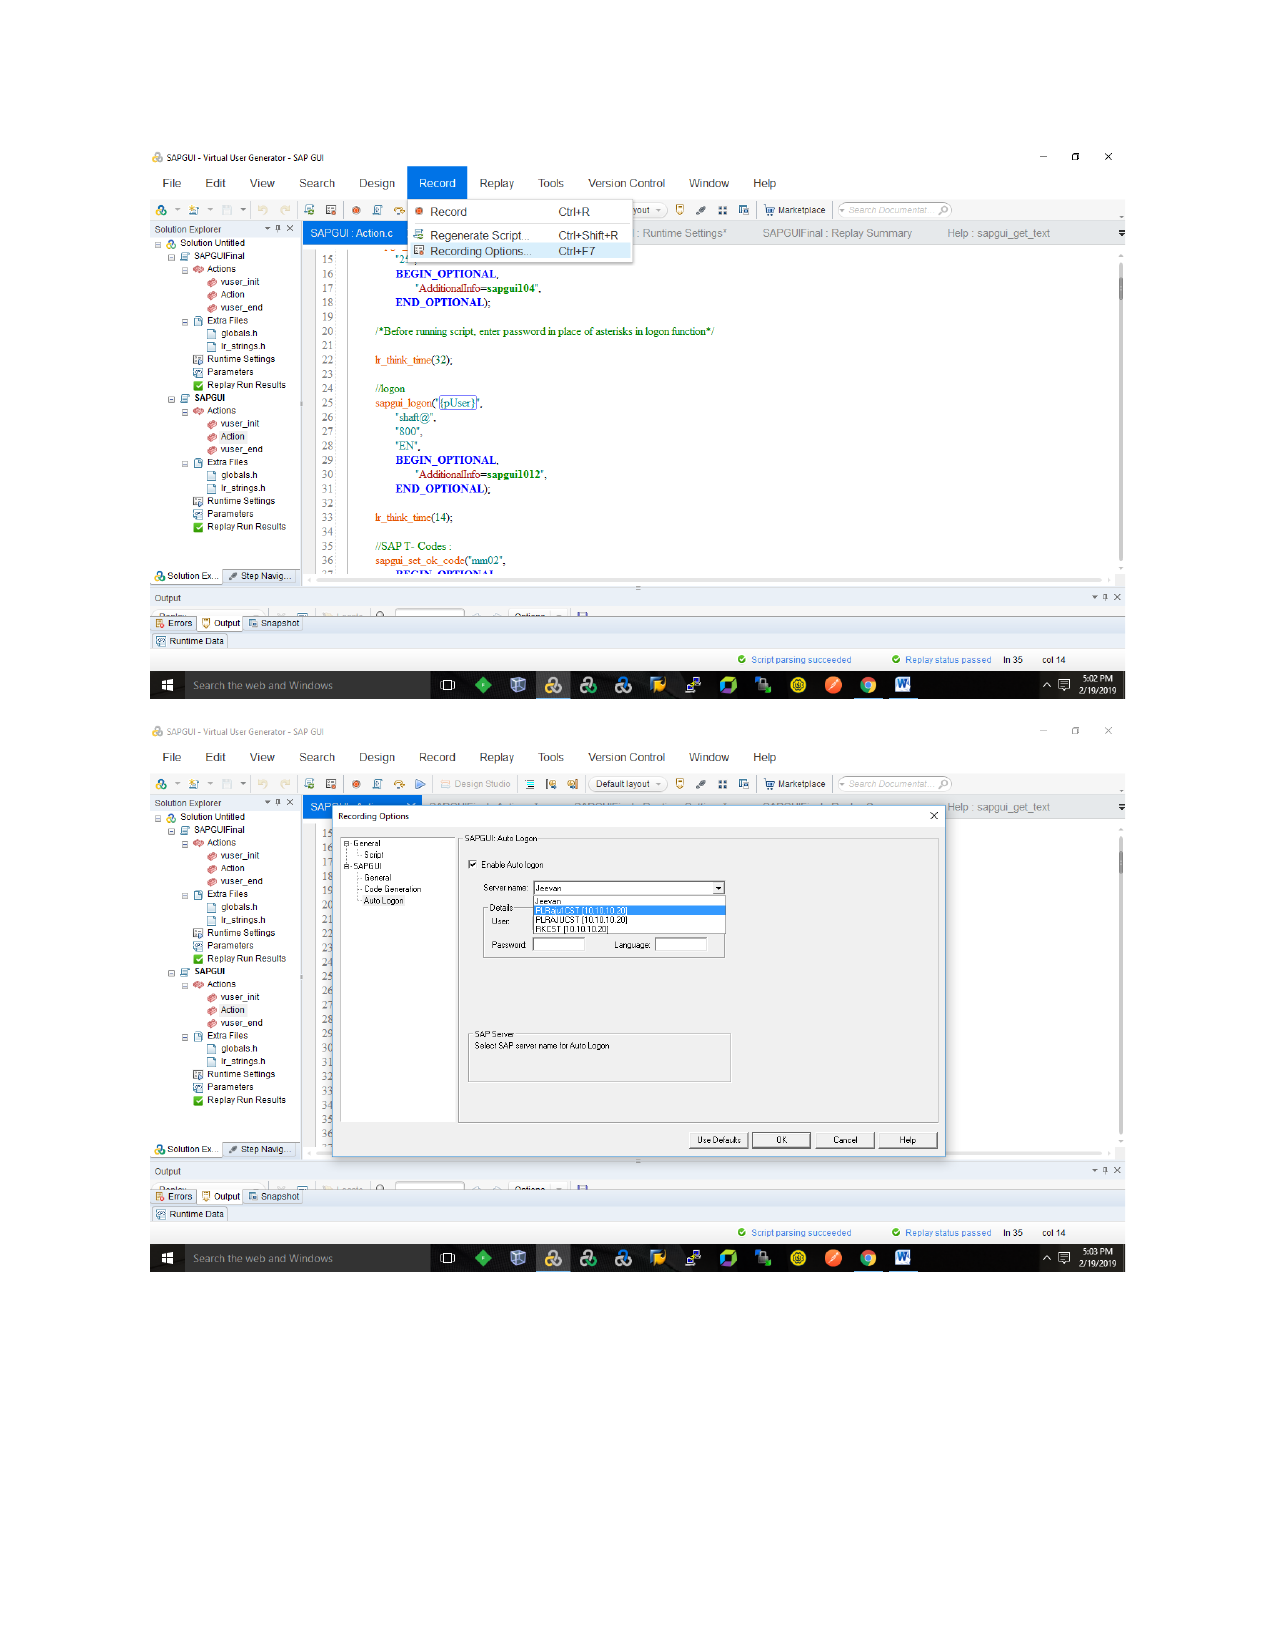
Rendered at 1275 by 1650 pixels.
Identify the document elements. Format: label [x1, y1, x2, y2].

picture [150, 150, 1125, 699]
picture [150, 723, 1125, 1272]
